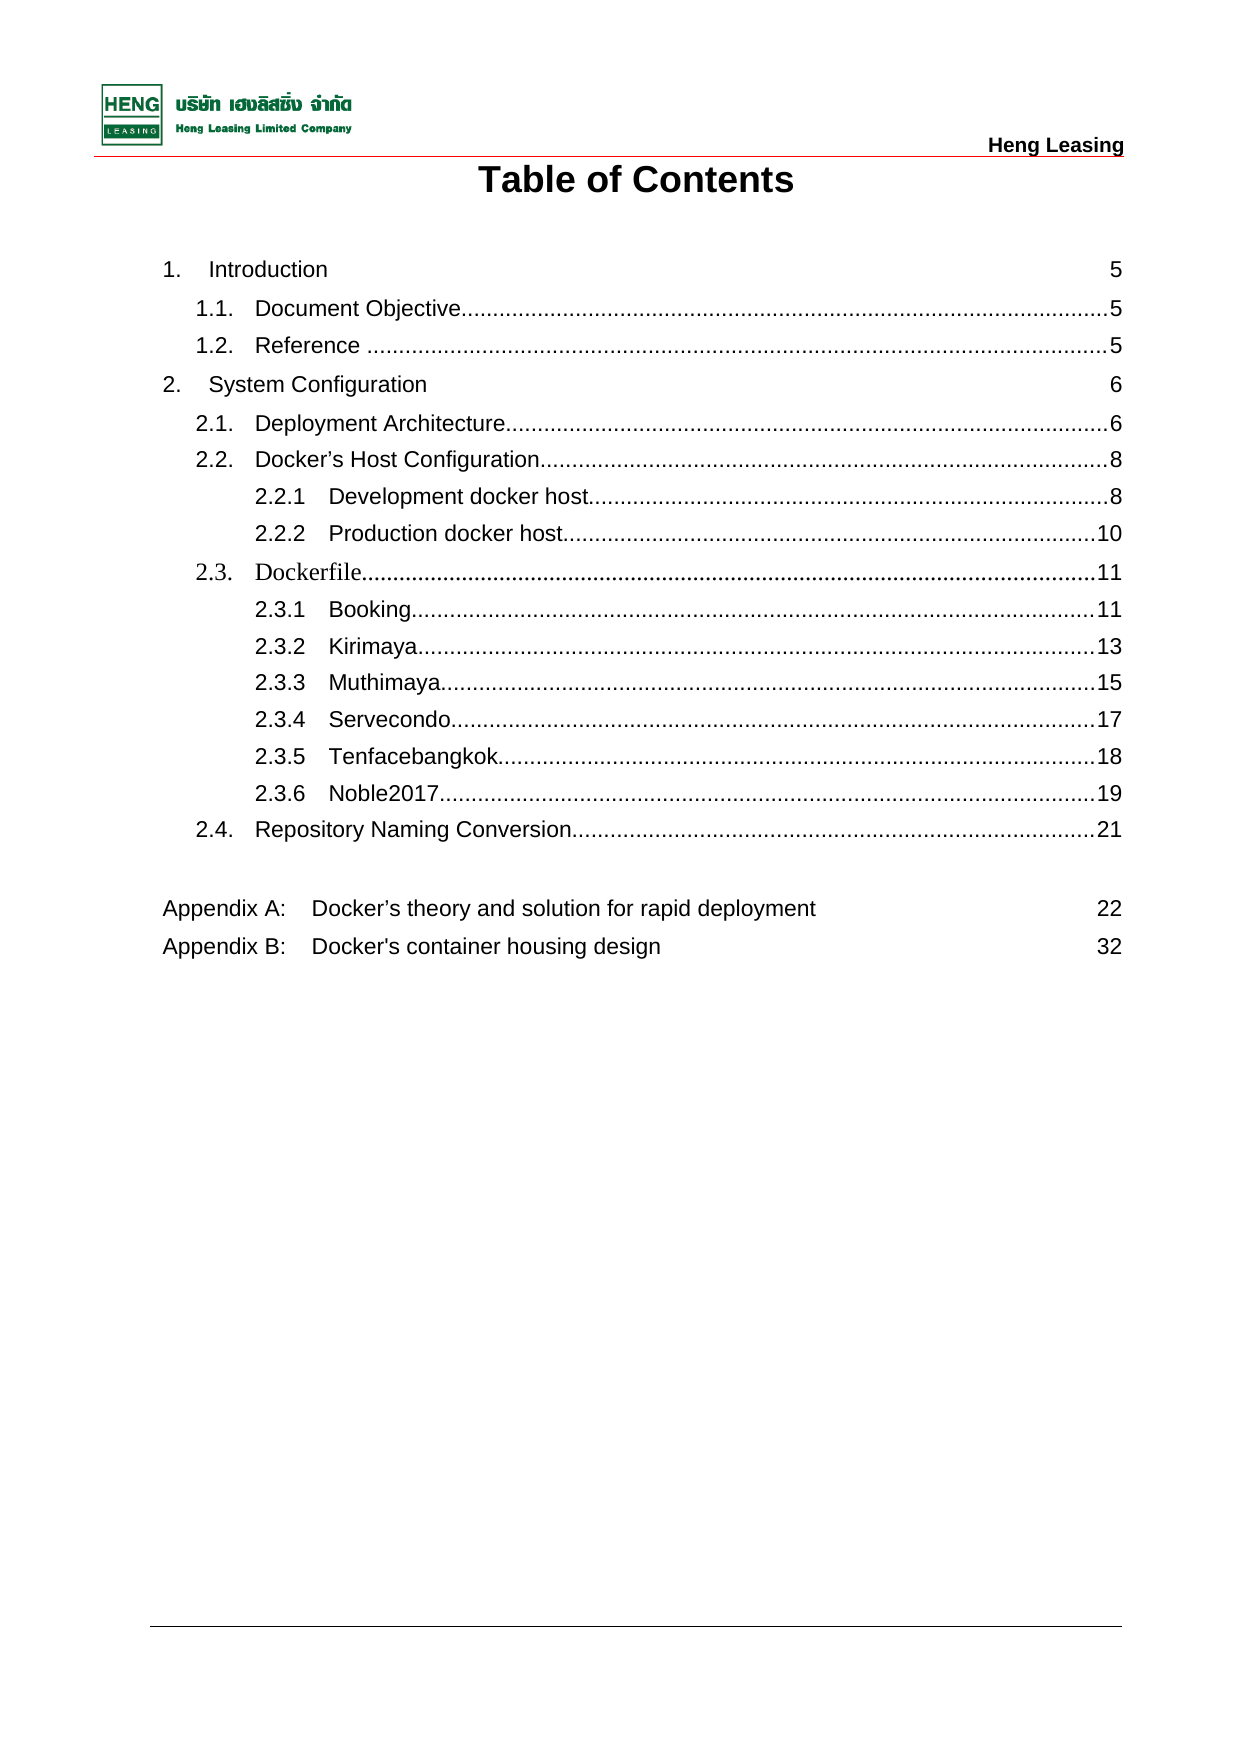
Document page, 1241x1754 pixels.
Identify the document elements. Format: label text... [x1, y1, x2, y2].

text 2.3.4 Servecondo 17 [253, 706, 1122, 732]
text 2.4. Repository Naming Conversion 21 [194, 816, 1122, 843]
text Appendix A: Docker’s theory and solution for rapid deployment 22 [150, 894, 1122, 921]
text 2.1. Deployment Architecture 6 [194, 409, 1122, 436]
text 2.2. Docker’s Host Configuration 8 [194, 446, 1122, 473]
text 2.2.1 Development docker host 8 [253, 483, 1122, 509]
picture [93, 75, 365, 152]
text 1.2. Reference 5 [194, 332, 1122, 358]
text 2.3. Dockerfile 11 [194, 557, 1122, 585]
text 2. System Configuration 6 [150, 371, 1122, 397]
text 2.3.6 Noble2017 19 [253, 780, 1122, 806]
text 2.3.3 Muthimaya 15 [253, 669, 1122, 696]
text Appendix B: Docker's container housing design 32 [150, 933, 1122, 960]
text 2.3.5 Tenfacebangkok 18 [253, 743, 1122, 769]
text 1. Introduction 5 [150, 256, 1122, 283]
text 2.3.1 Booking 11 [253, 596, 1122, 622]
text 1.1. Document Objective 5 [194, 295, 1122, 321]
text 2.3.2 Kirimaya 13 [253, 633, 1122, 659]
text Table of Contents [150, 157, 1122, 201]
text 2.2.2 Production docker host 10 [253, 520, 1122, 546]
